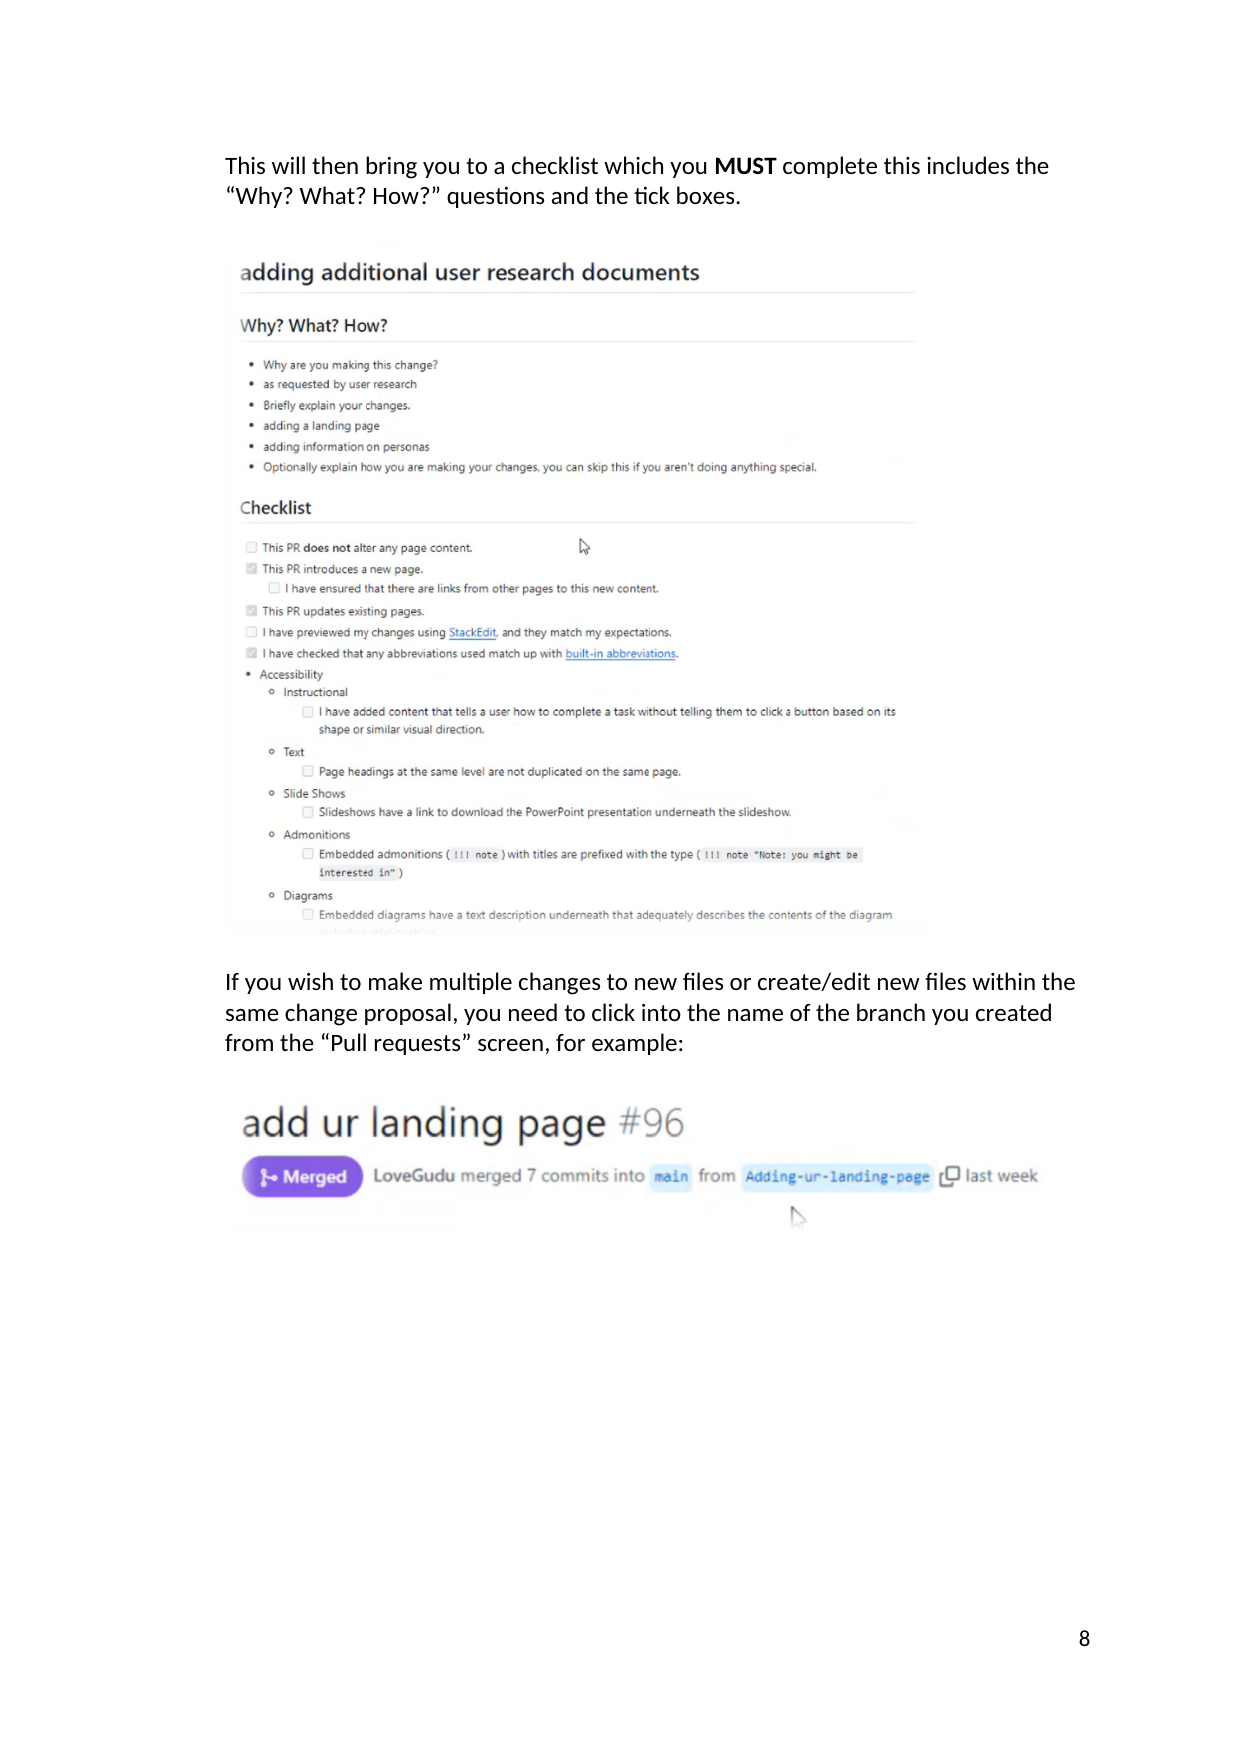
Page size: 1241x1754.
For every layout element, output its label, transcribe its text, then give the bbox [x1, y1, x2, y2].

text This will then bring you to a checklist which you MUST complete this includes the “Why? What? How?” questions and the tick boxes. [225, 150, 1090, 211]
picture [254, 269, 903, 910]
picture [254, 1116, 1043, 1205]
text If you wish to make multiple changes to new files or create/edit new files within the same change proposal, you need to click into the name of the branch you created from the “Pull requests” screen, for example: [225, 966, 1090, 1058]
